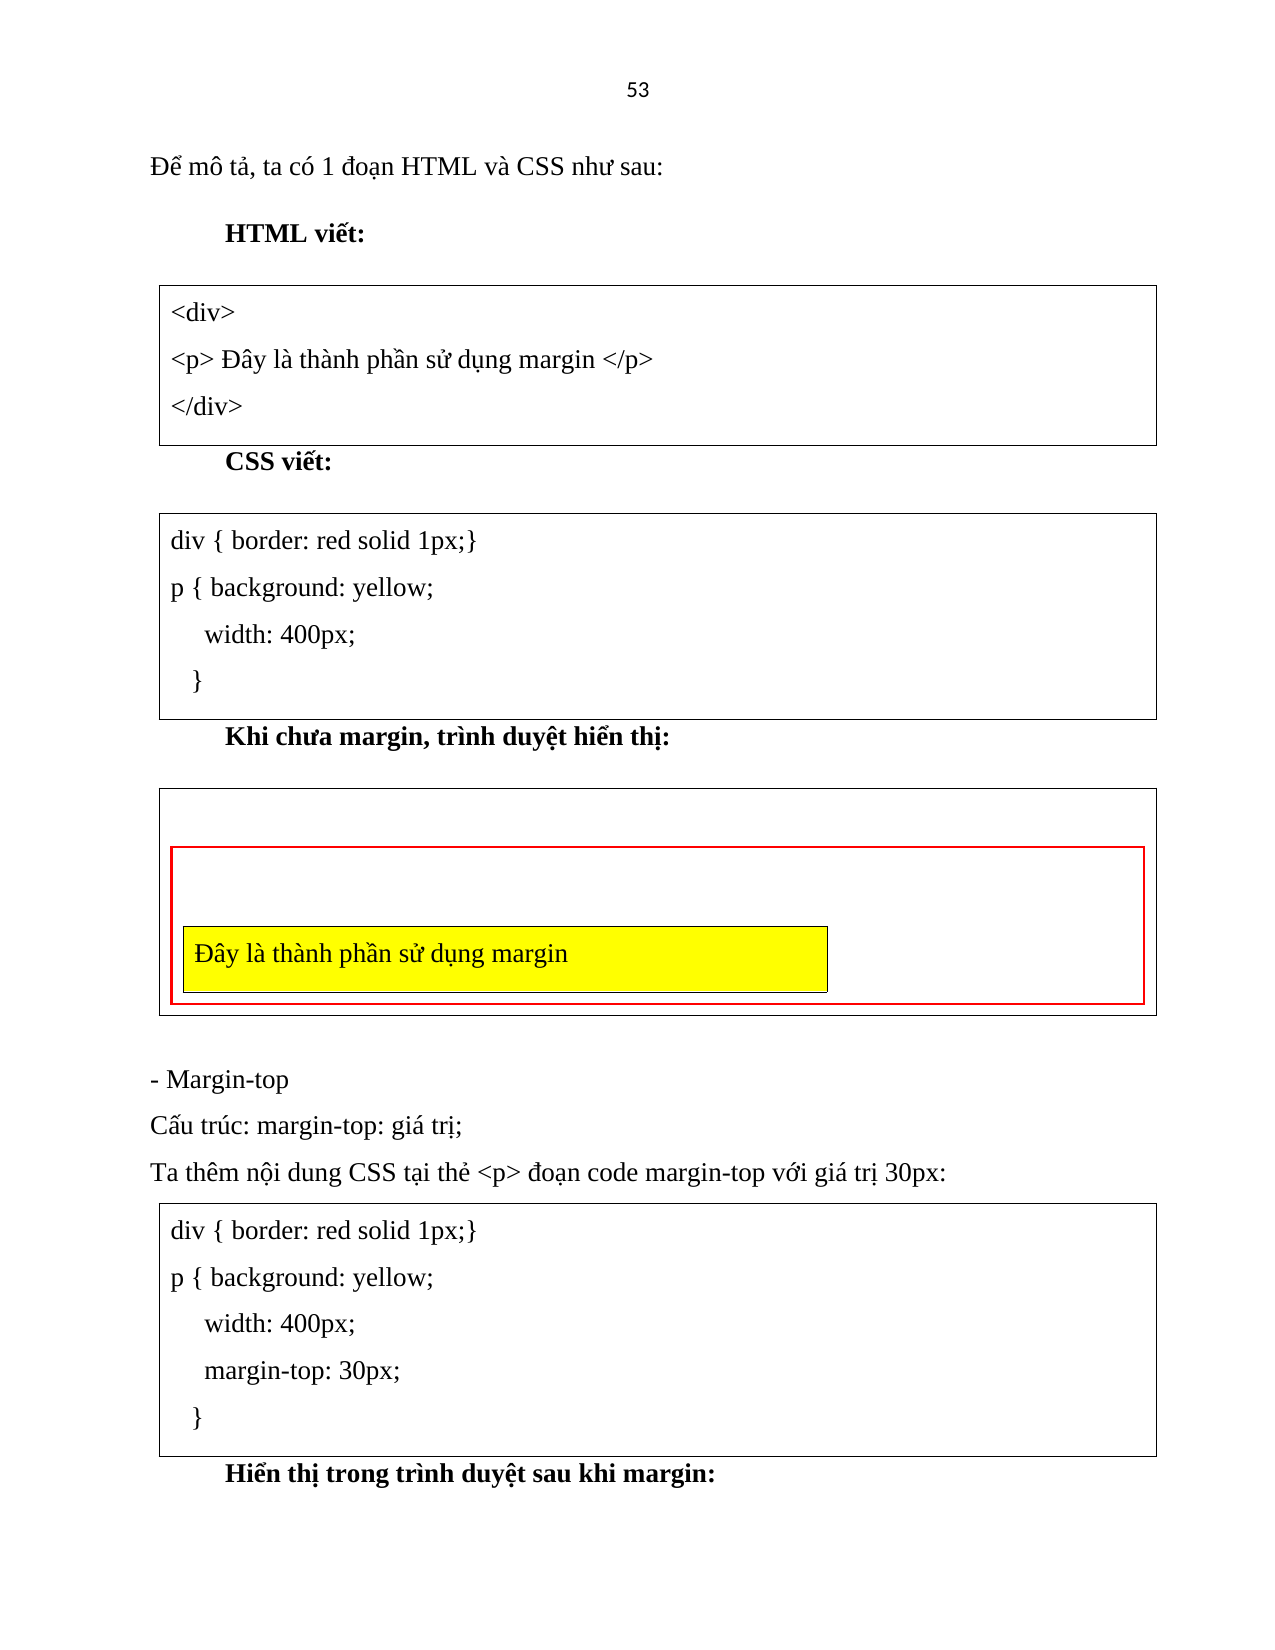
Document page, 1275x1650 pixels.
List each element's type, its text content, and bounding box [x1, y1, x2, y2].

text - Margin-top [150, 1063, 1125, 1094]
text Để mô tả, ta có 1 đoạn HTML và CSS như sau: [150, 150, 1125, 181]
text Cấu trúc: margin-top: giá trị; [150, 1109, 1125, 1141]
text CSS viết: [150, 446, 1125, 477]
table_header [160, 789, 1156, 1015]
text HTML viết: [150, 217, 1125, 249]
text Hiển thị trong trình duyệt sau khi margin: [150, 1457, 1125, 1488]
table_header div { border: red solid 1px;} p { background: yellow; width: 400px; margin-top: 30px; } [160, 1204, 1156, 1456]
table_header <div> <p> Đây là thành phần sử dụng margin </p> </div> [160, 286, 1156, 444]
text Ta thêm nội dung CSS tại thẻ <p> đoạn code margin-top với giá trị 30px: [150, 1156, 1125, 1187]
text Khi chưa margin, trình duyệt hiển thị: [150, 720, 1125, 751]
table_header div { border: red solid 1px;} p { background: yellow; width: 400px; } [160, 514, 1156, 719]
